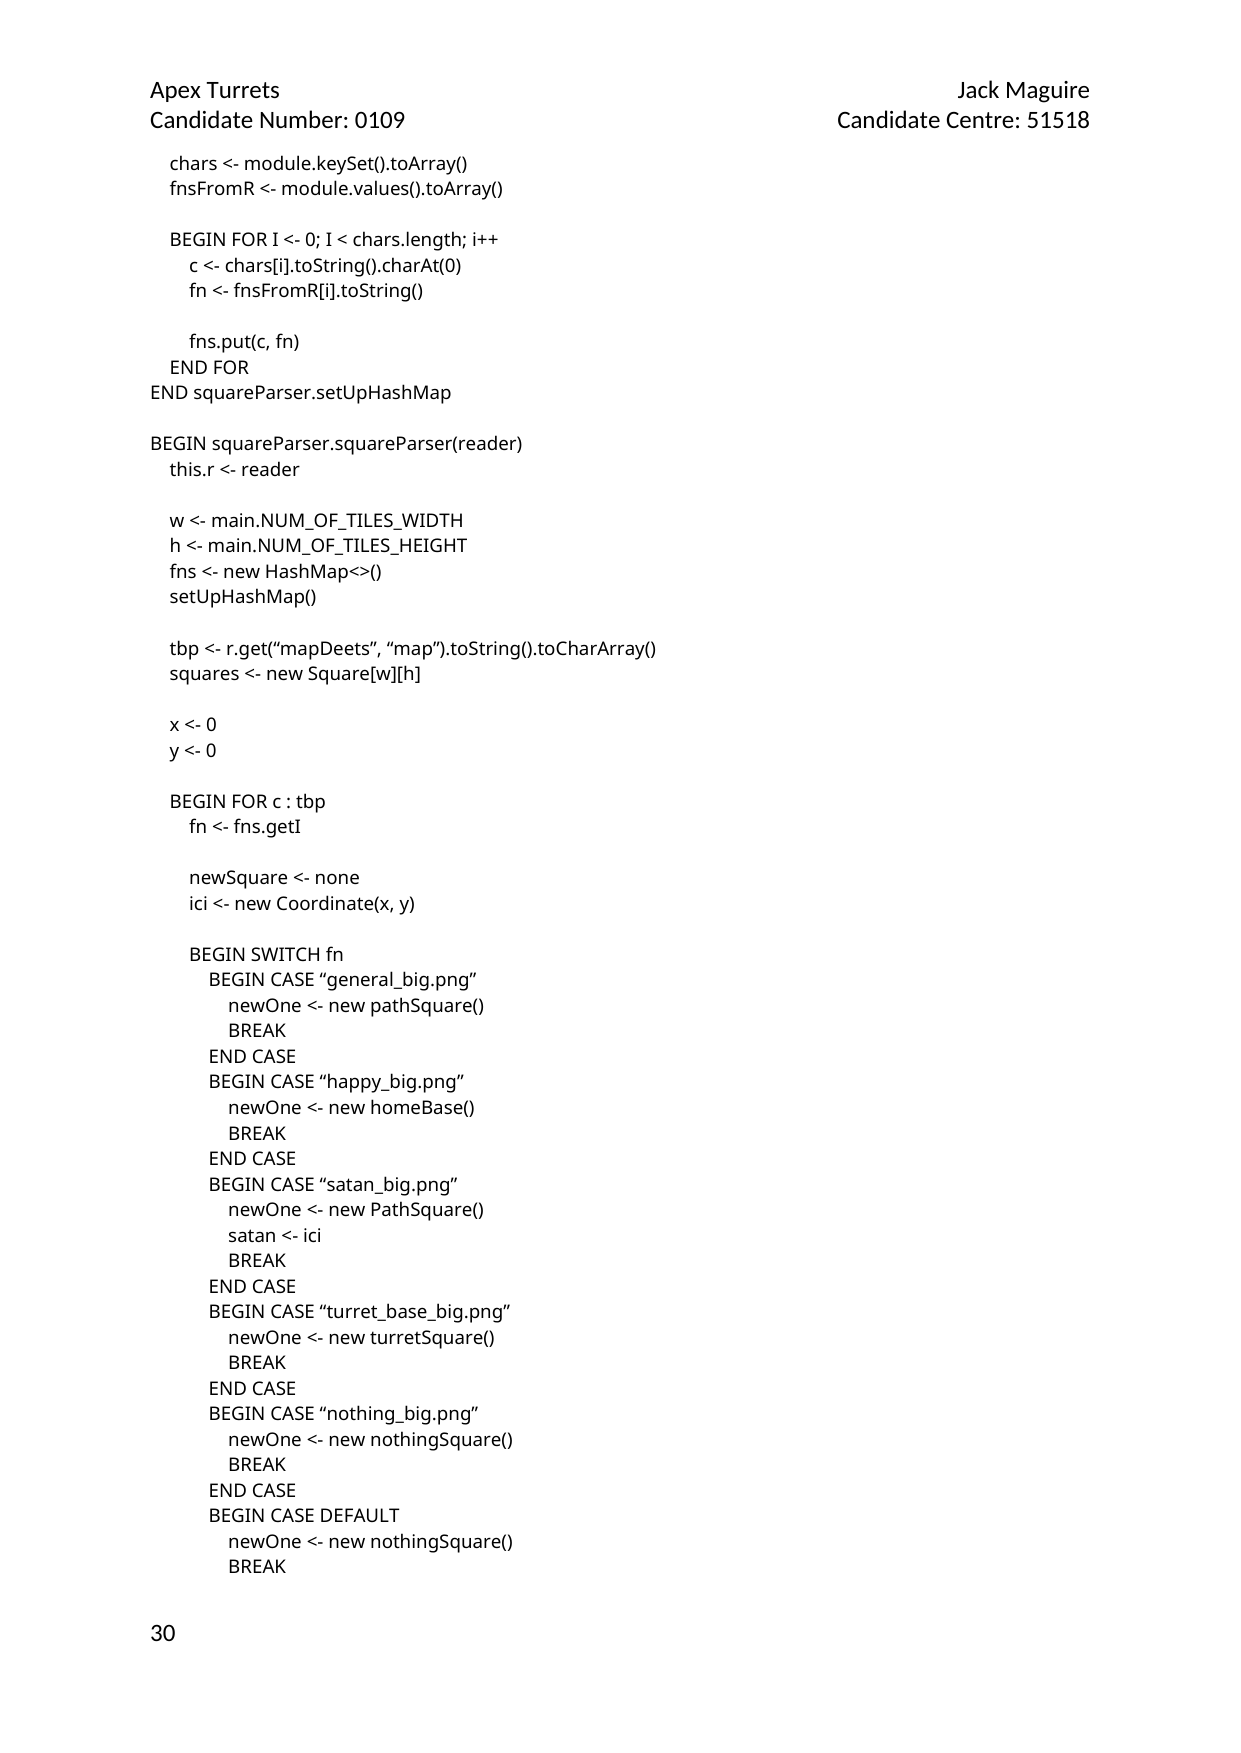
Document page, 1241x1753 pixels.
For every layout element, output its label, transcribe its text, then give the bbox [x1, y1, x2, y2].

text END FOR [150, 354, 1090, 380]
text tbp <- r.get(“mapDeets”, “map”).toString().toCharArray() [150, 635, 1090, 660]
text END CASE [150, 1273, 1090, 1298]
text BEGIN SWITCH fn [150, 941, 1090, 967]
text BEGIN CASE “nothing_big.png” [150, 1401, 1090, 1426]
text w <- main.NUM_OF_TILES_WIDTH [150, 507, 1090, 533]
text BREAK [150, 1554, 1090, 1579]
text fn <- fnsFromR[i].toString() [150, 278, 1090, 303]
text BEGIN CASE “turret_base_big.png” [150, 1298, 1090, 1324]
text fns <- new HashMap<>() [150, 558, 1090, 584]
text fn <- fns.getI [150, 813, 1090, 839]
text newOne <- new nothingSquare() [150, 1426, 1090, 1452]
text this.r <- reader [150, 456, 1090, 482]
text BREAK [150, 1018, 1090, 1043]
text fnsFromR <- module.values().toArray() [150, 176, 1090, 201]
text chars <- module.keySet().toArray() [150, 150, 1090, 176]
text newOne <- new turretSquare() [150, 1324, 1090, 1349]
text BEGIN FOR I <- 0; I < chars.length; i++ [150, 227, 1090, 252]
text y <- 0 [150, 737, 1090, 762]
text setUpHashMap() [150, 584, 1090, 609]
text BEGIN squareParser.squareParser(reader) [150, 431, 1090, 456]
text BREAK [150, 1247, 1090, 1273]
text newSquare <- none [150, 864, 1090, 890]
text BREAK [150, 1452, 1090, 1477]
text satan <- ici [150, 1222, 1090, 1247]
text ici <- new Coordinate(x, y) [150, 890, 1090, 916]
text BEGIN FOR c : tbp [150, 788, 1090, 813]
text END CASE [150, 1477, 1090, 1503]
text squares <- new Square[w][h] [150, 660, 1090, 686]
text END CASE [150, 1375, 1090, 1401]
text END CASE [150, 1145, 1090, 1171]
text END CASE [150, 1043, 1090, 1069]
text newOne <- new homeBase() [150, 1094, 1090, 1120]
text h <- main.NUM_OF_TILES_HEIGHT [150, 533, 1090, 558]
text BEGIN CASE “satan_big.png” [150, 1171, 1090, 1196]
text x <- 0 [150, 711, 1090, 737]
text BREAK [150, 1349, 1090, 1375]
text BREAK [150, 1120, 1090, 1145]
text BEGIN CASE “happy_big.png” [150, 1069, 1090, 1094]
text newOne <- new pathSquare() [150, 992, 1090, 1018]
text c <- chars[i].toString().charAt(0) [150, 252, 1090, 278]
text BEGIN CASE “general_big.png” [150, 967, 1090, 992]
text BEGIN CASE DEFAULT [150, 1503, 1090, 1528]
text fns.put(c, fn) [150, 329, 1090, 354]
text END squareParser.setUpHashMap [150, 380, 1090, 405]
text newOne <- new nothingSquare() [150, 1528, 1090, 1554]
text newOne <- new PathSquare() [150, 1196, 1090, 1222]
